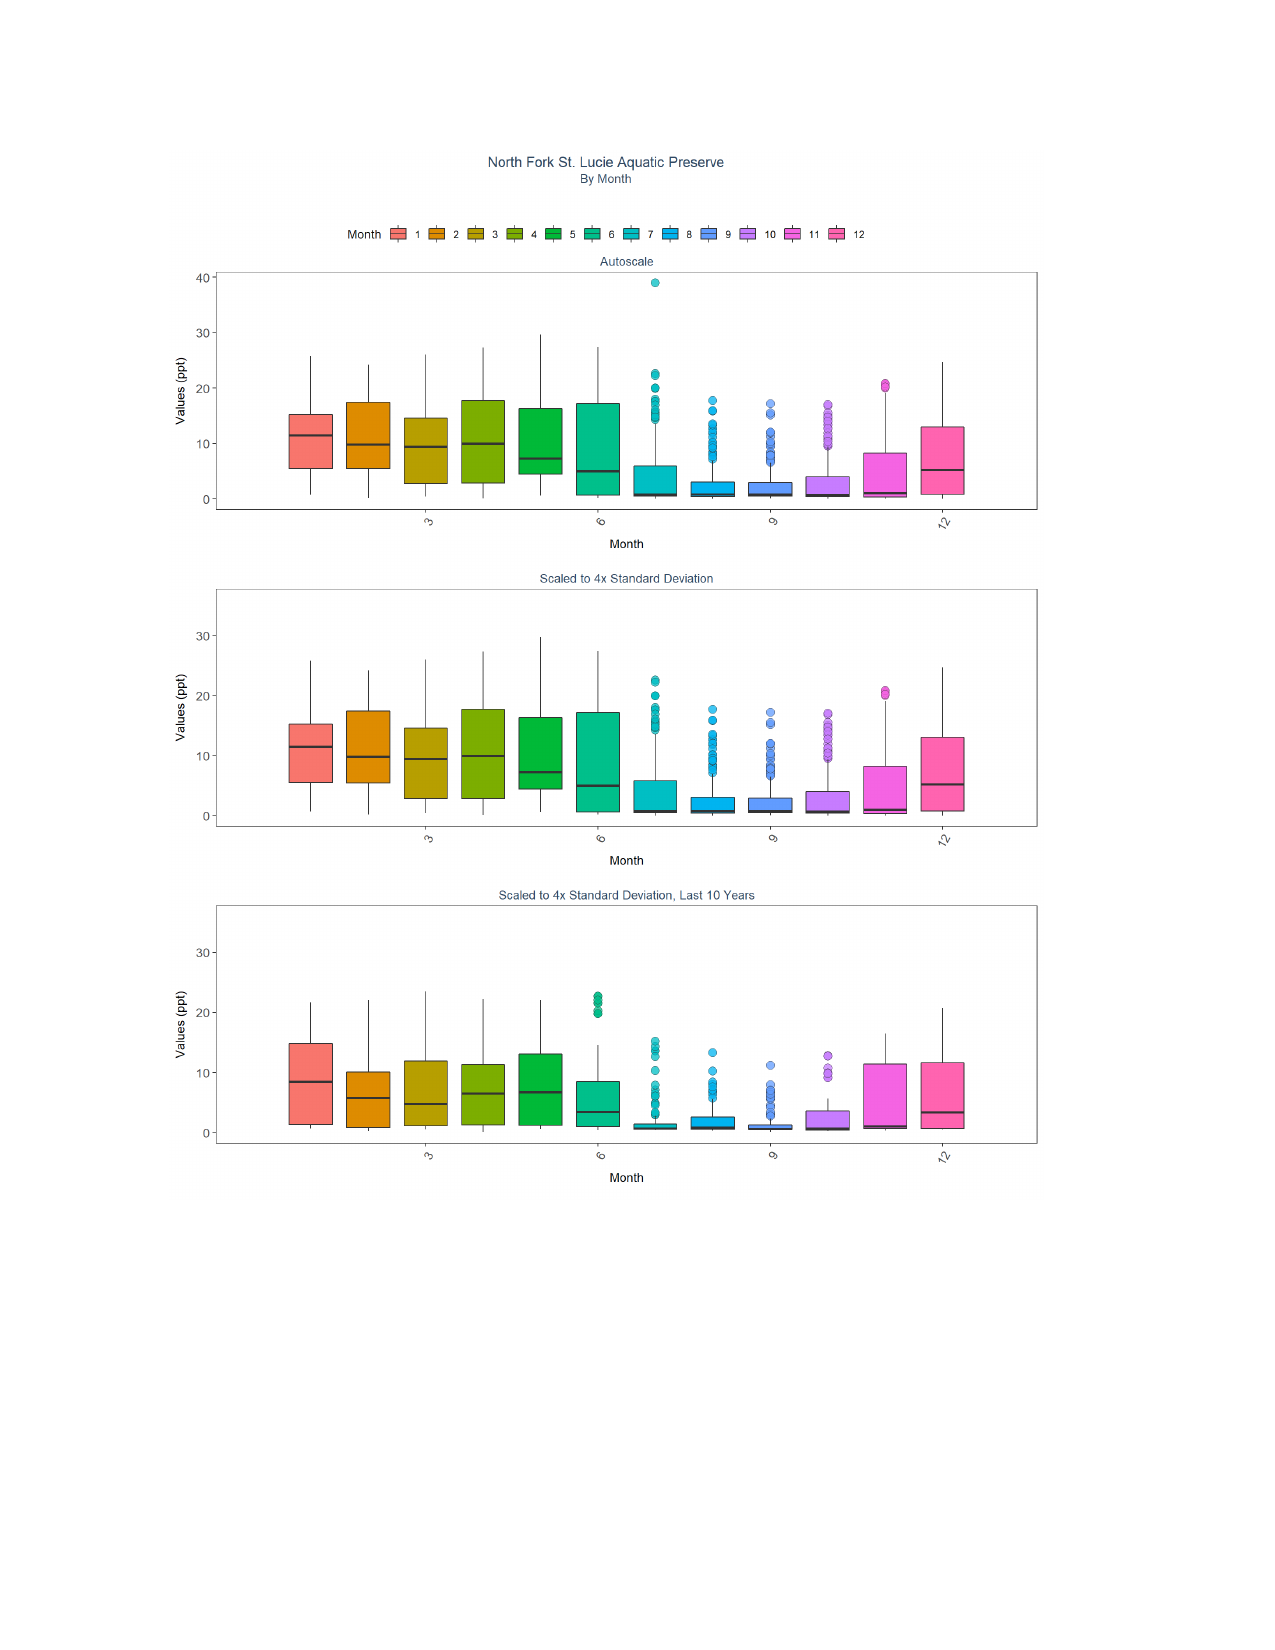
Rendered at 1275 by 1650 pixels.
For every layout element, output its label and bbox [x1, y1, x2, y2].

picture [168, 150, 1044, 1200]
